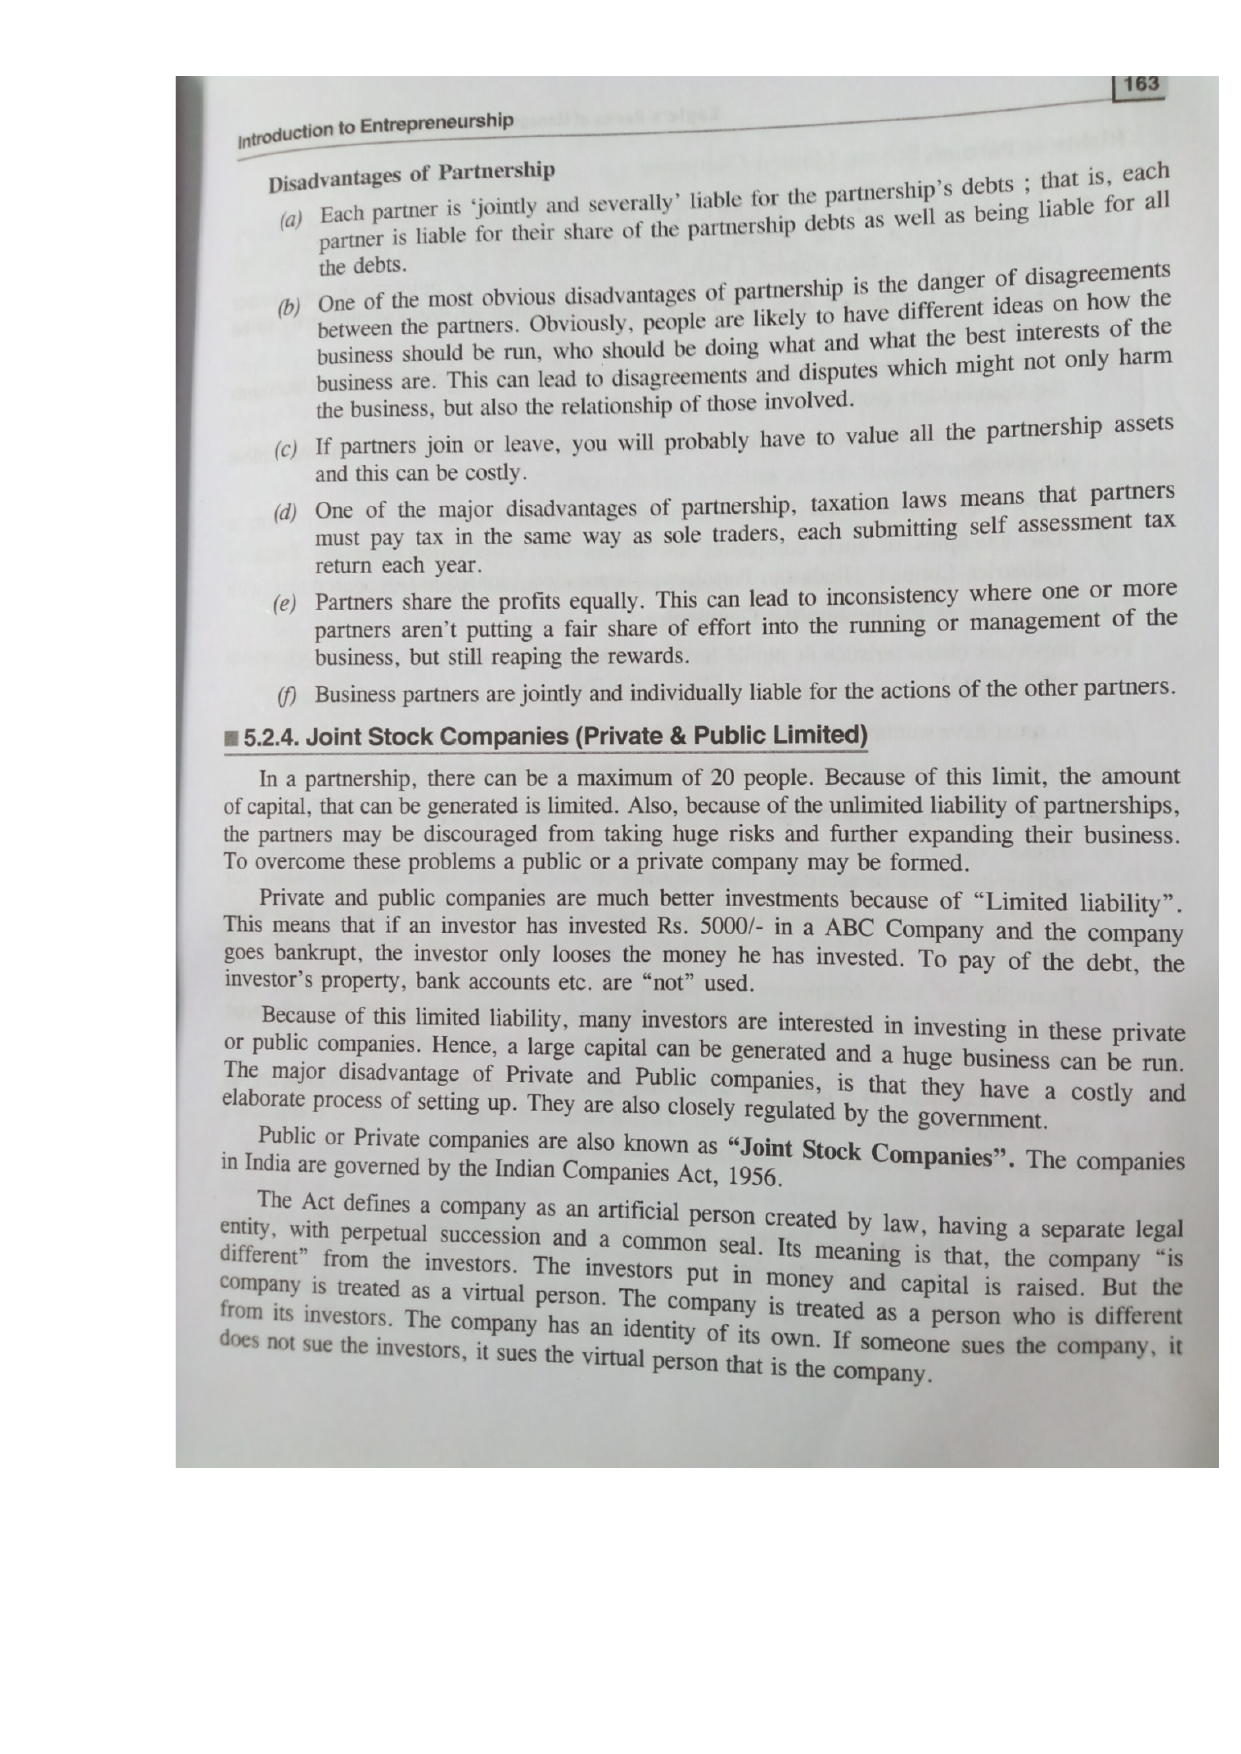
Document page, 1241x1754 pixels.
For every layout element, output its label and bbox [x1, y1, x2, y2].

picture [177, 77, 1219, 1466]
